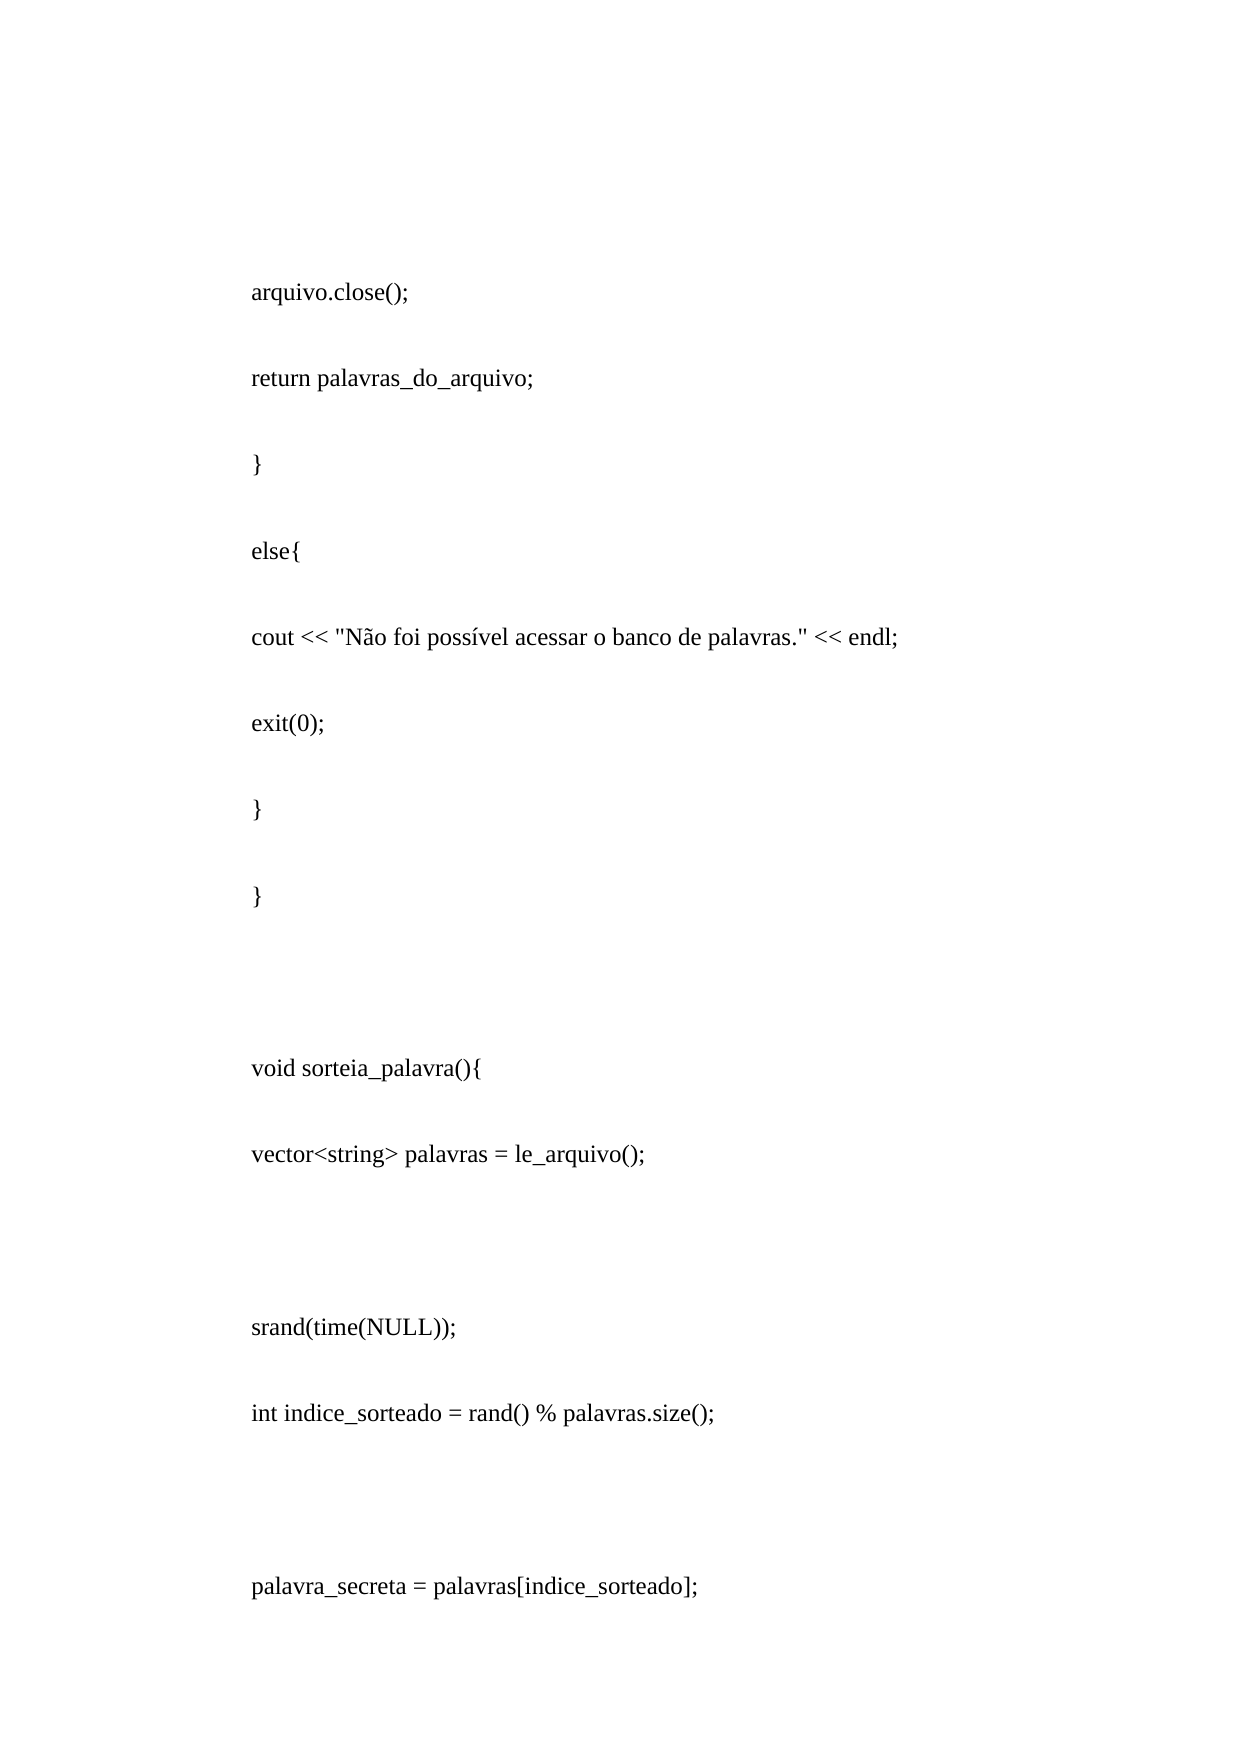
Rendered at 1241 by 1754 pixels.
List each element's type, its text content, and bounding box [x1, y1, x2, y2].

text int indice_sorteado = rand() % palavras.size(); [177, 1398, 1063, 1427]
text } [177, 794, 1063, 823]
text } [177, 449, 1063, 478]
text arquivo.close(); [177, 277, 1063, 306]
text palavra_secreta = palavras[indice_sorteado]; [177, 1571, 1063, 1599]
text exit(0); [177, 708, 1063, 737]
text vector<string> palavras = le_arquivo(); [177, 1139, 1063, 1168]
text else{ [177, 536, 1063, 564]
text srand(time(NULL)); [177, 1312, 1063, 1341]
text void sorteia_palavra(){ [177, 1053, 1063, 1082]
text return palavras_do_arquivo; [177, 363, 1063, 392]
text } [177, 881, 1063, 909]
text cout << "Não foi possível acessar o banco de palavras." << endl; [177, 622, 1063, 651]
